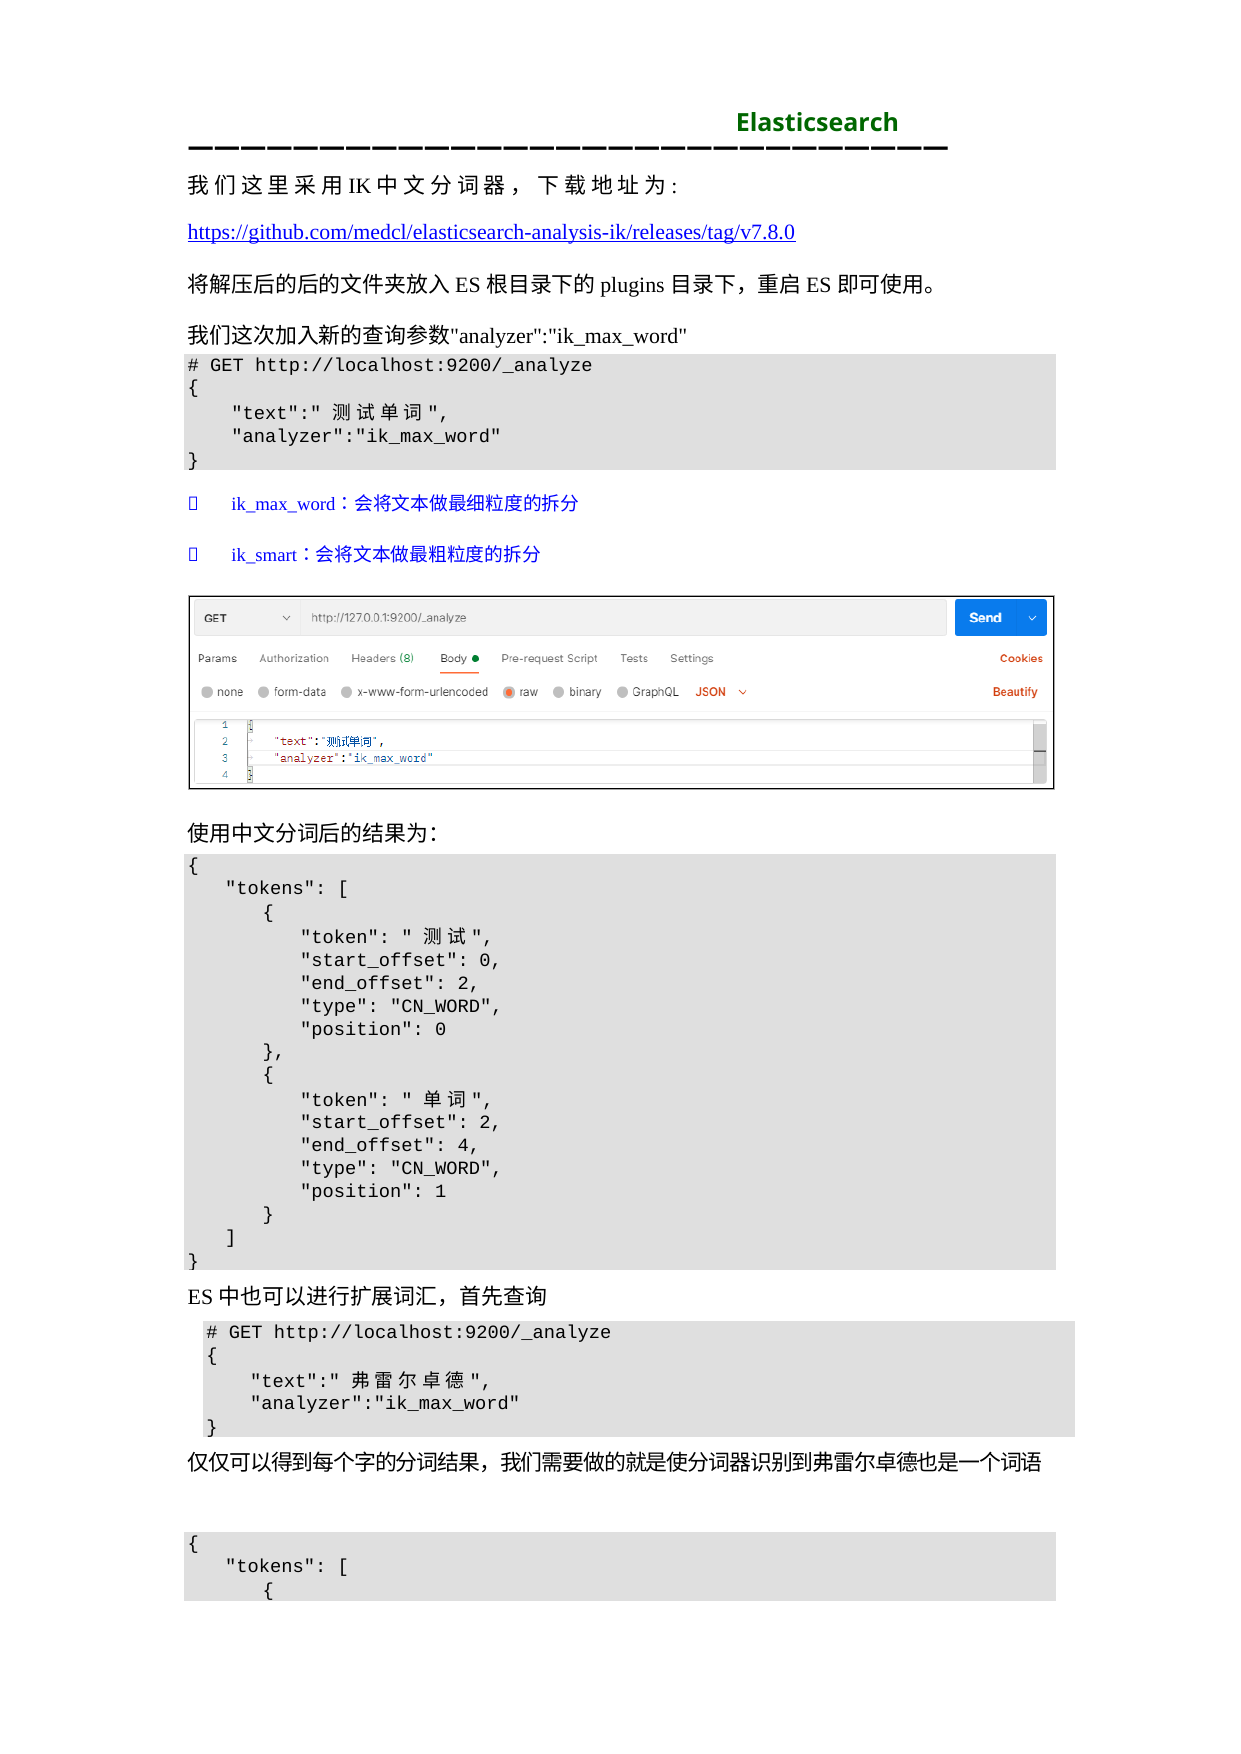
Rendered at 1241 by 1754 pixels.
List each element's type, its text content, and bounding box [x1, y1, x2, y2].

text 我 们 这 里 采 用 IK 中 文 分 词 器 ， 下 载 地 址 为 : https://github.com/medcl/elasticsearch-analysis-ik/releases/tag/v7.8.0 [187, 168, 796, 241]
text 将解压后的后的文件夹放入 ES 根目录下的 plugins 目录下，重启ES 即可使用。我们这次加入新的查询参数"analyzer":"ik_max_word" [187, 267, 955, 350]
text ES 中也可以进行扩展词汇，首先查询 [187, 856, 1076, 1310]
list ik_smart：会将文本做最粗粒度的拆分 [187, 542, 1076, 567]
list ik_max_word：会将文本做最细粒度的拆分 [187, 490, 1076, 515]
picture [190, 597, 1053, 788]
text 使用中文分词后的结果为： [187, 816, 1076, 847]
text 仅仅可以得到每个字的分词结果，我们需要做的就是使分词器识别到弗雷尔卓德也是一个词语 [187, 1445, 1054, 1477]
